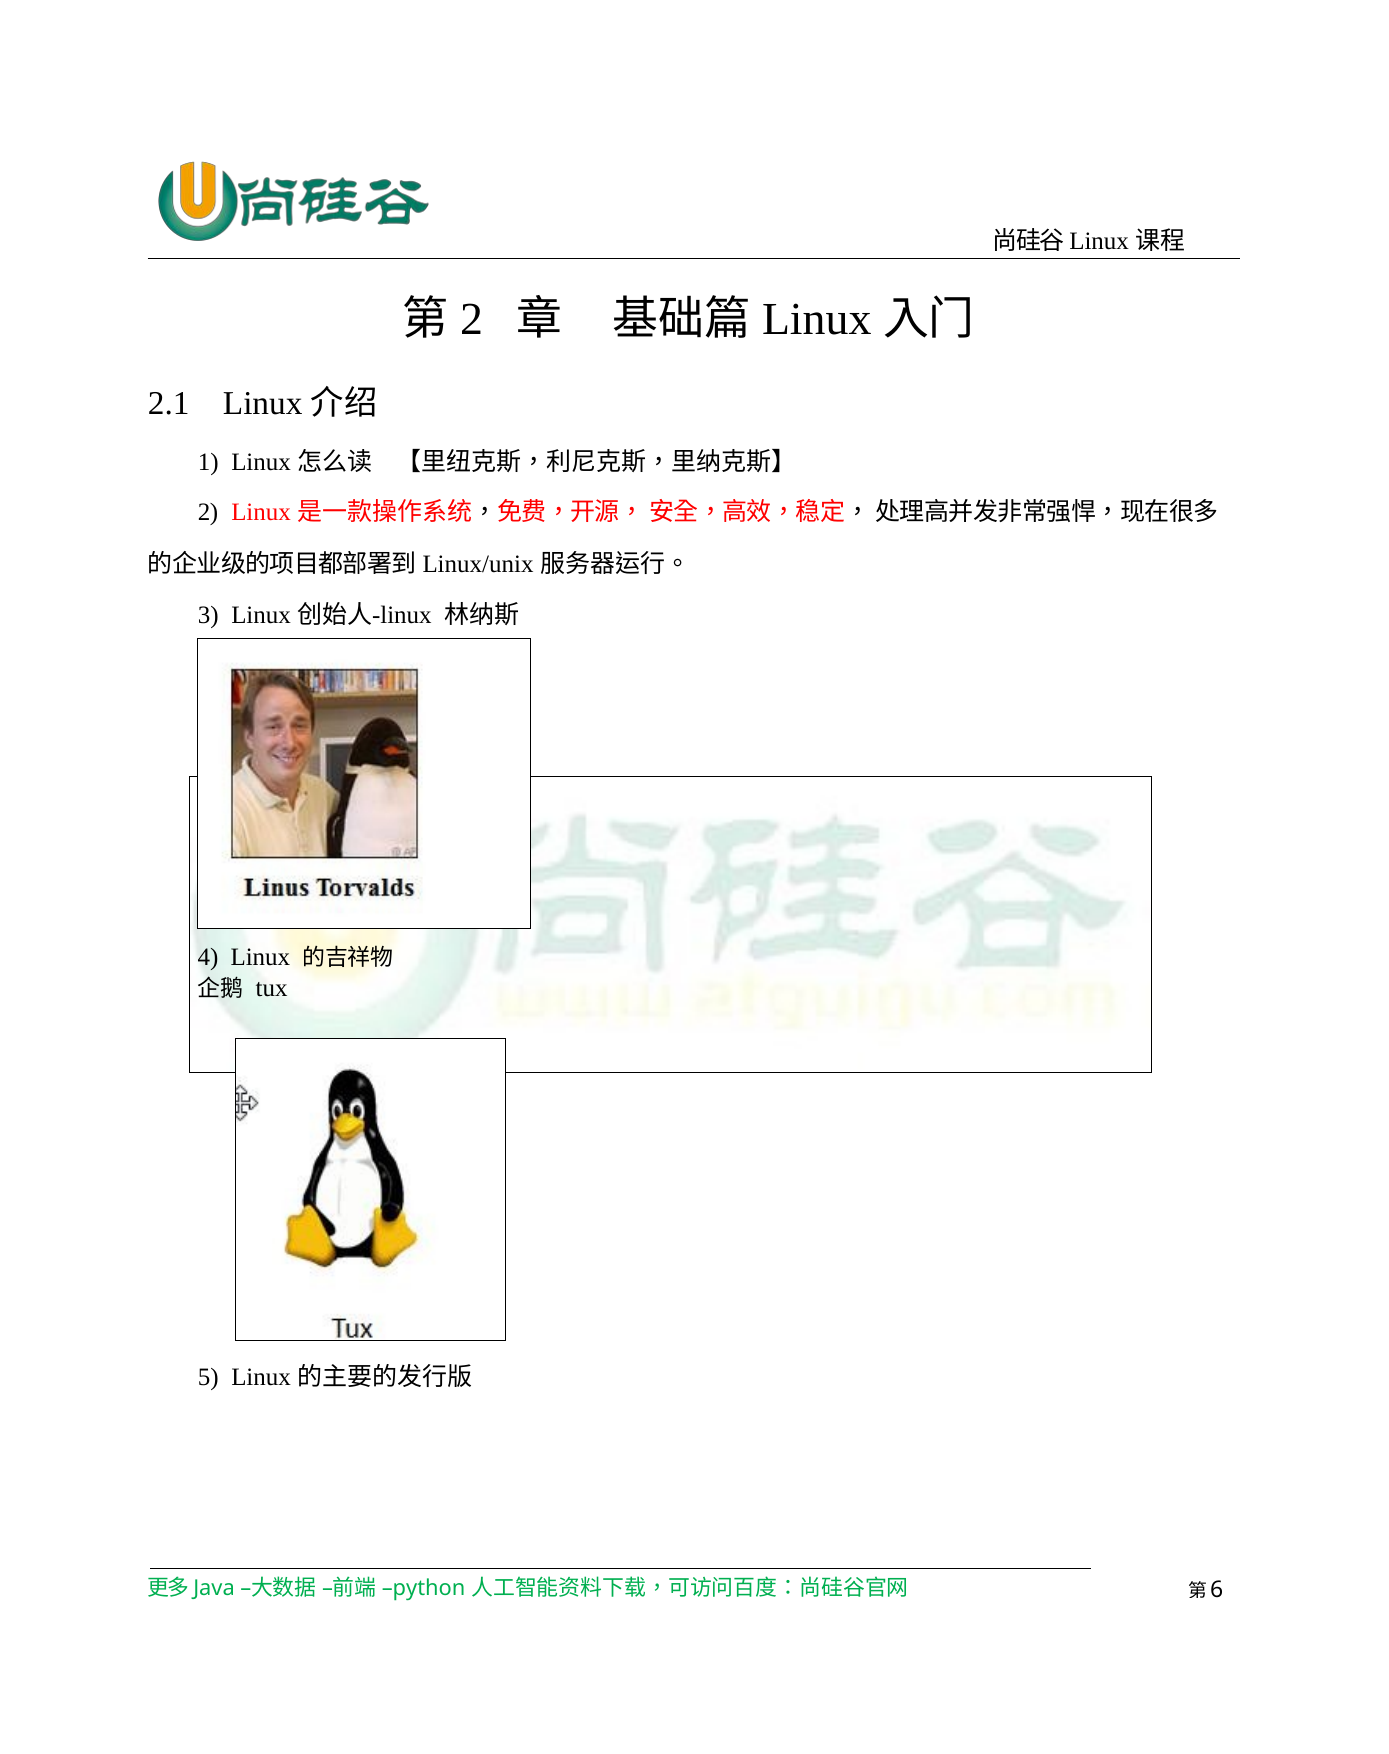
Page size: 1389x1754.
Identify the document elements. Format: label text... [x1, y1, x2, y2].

picture [190, 777, 1151, 1072]
subtitle 第 2 章 基础篇 Linux 入门 [402, 286, 1338, 348]
list Linux 的主要的发行版 [198, 1358, 1338, 1392]
subtitle Linux 介绍 [148, 378, 1338, 424]
list Linux 创始人-linux 林纳斯 [198, 597, 1338, 631]
picture [236, 1039, 505, 1340]
list Linux 是一款操作系统，免费，开源， 安全，高效，稳定， 处理高并发非常强悍，现在很多的企业级的项目都部署到 Linux/unix 服务器运行。 [148, 494, 1241, 579]
picture [198, 639, 530, 928]
picture [147, 153, 436, 249]
list Linux 怎么读 【里纽克斯，利尼克斯，里纳克斯】 [198, 443, 1338, 477]
